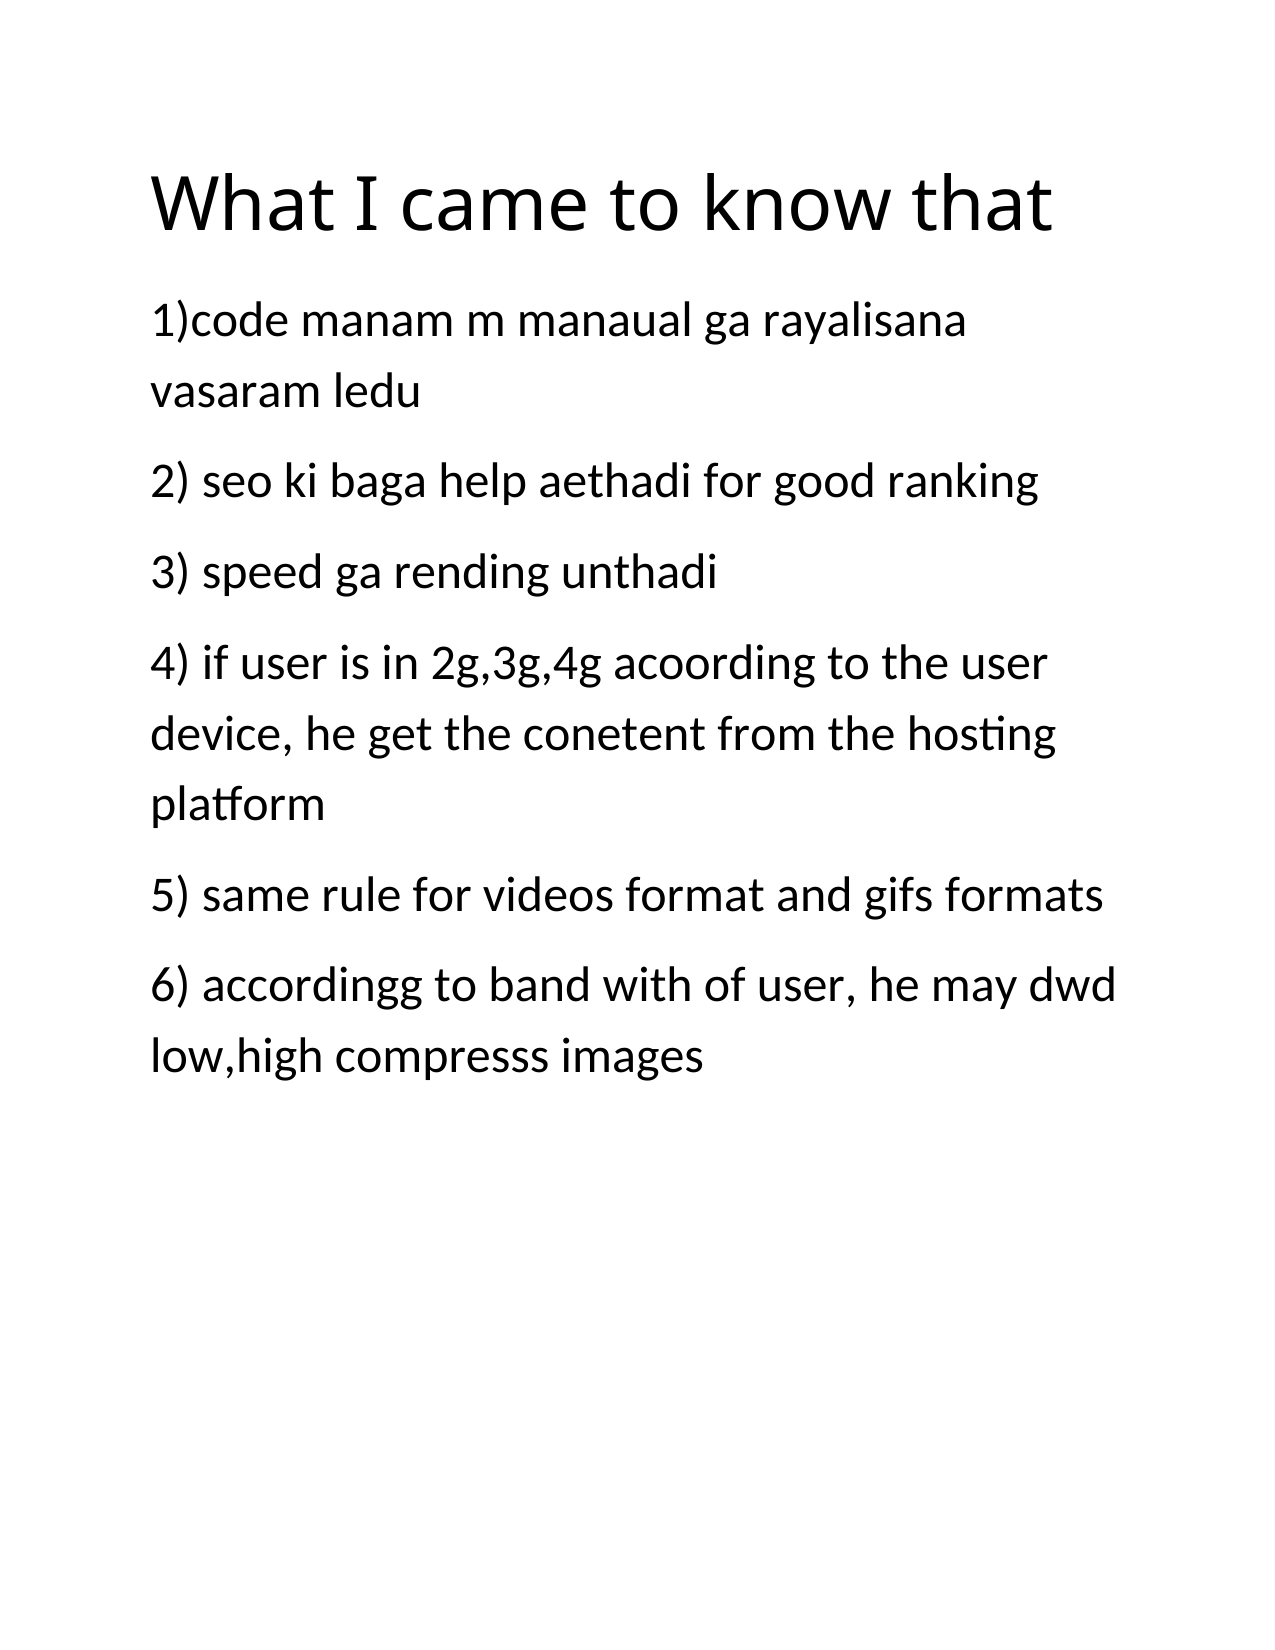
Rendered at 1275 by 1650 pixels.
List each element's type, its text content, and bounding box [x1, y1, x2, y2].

text 6) accordingg to band with of user, he may dwd low,high compresss images [150, 953, 1125, 1084]
text 1)code manam m manaual ga rayalisana vasaram ledu [150, 288, 1125, 419]
text 4) if user is in 2g,3g,4g acoording to the user device, he get the conetent from the hosting platform [150, 631, 1125, 832]
text 2) seo ki baga help aethadi for good ranking [150, 449, 1125, 510]
text 5) same rule for videos format and gifs formats [150, 862, 1125, 923]
text What I came to know that [150, 150, 1125, 252]
text 3) speed ga rending unthadi [150, 540, 1125, 601]
